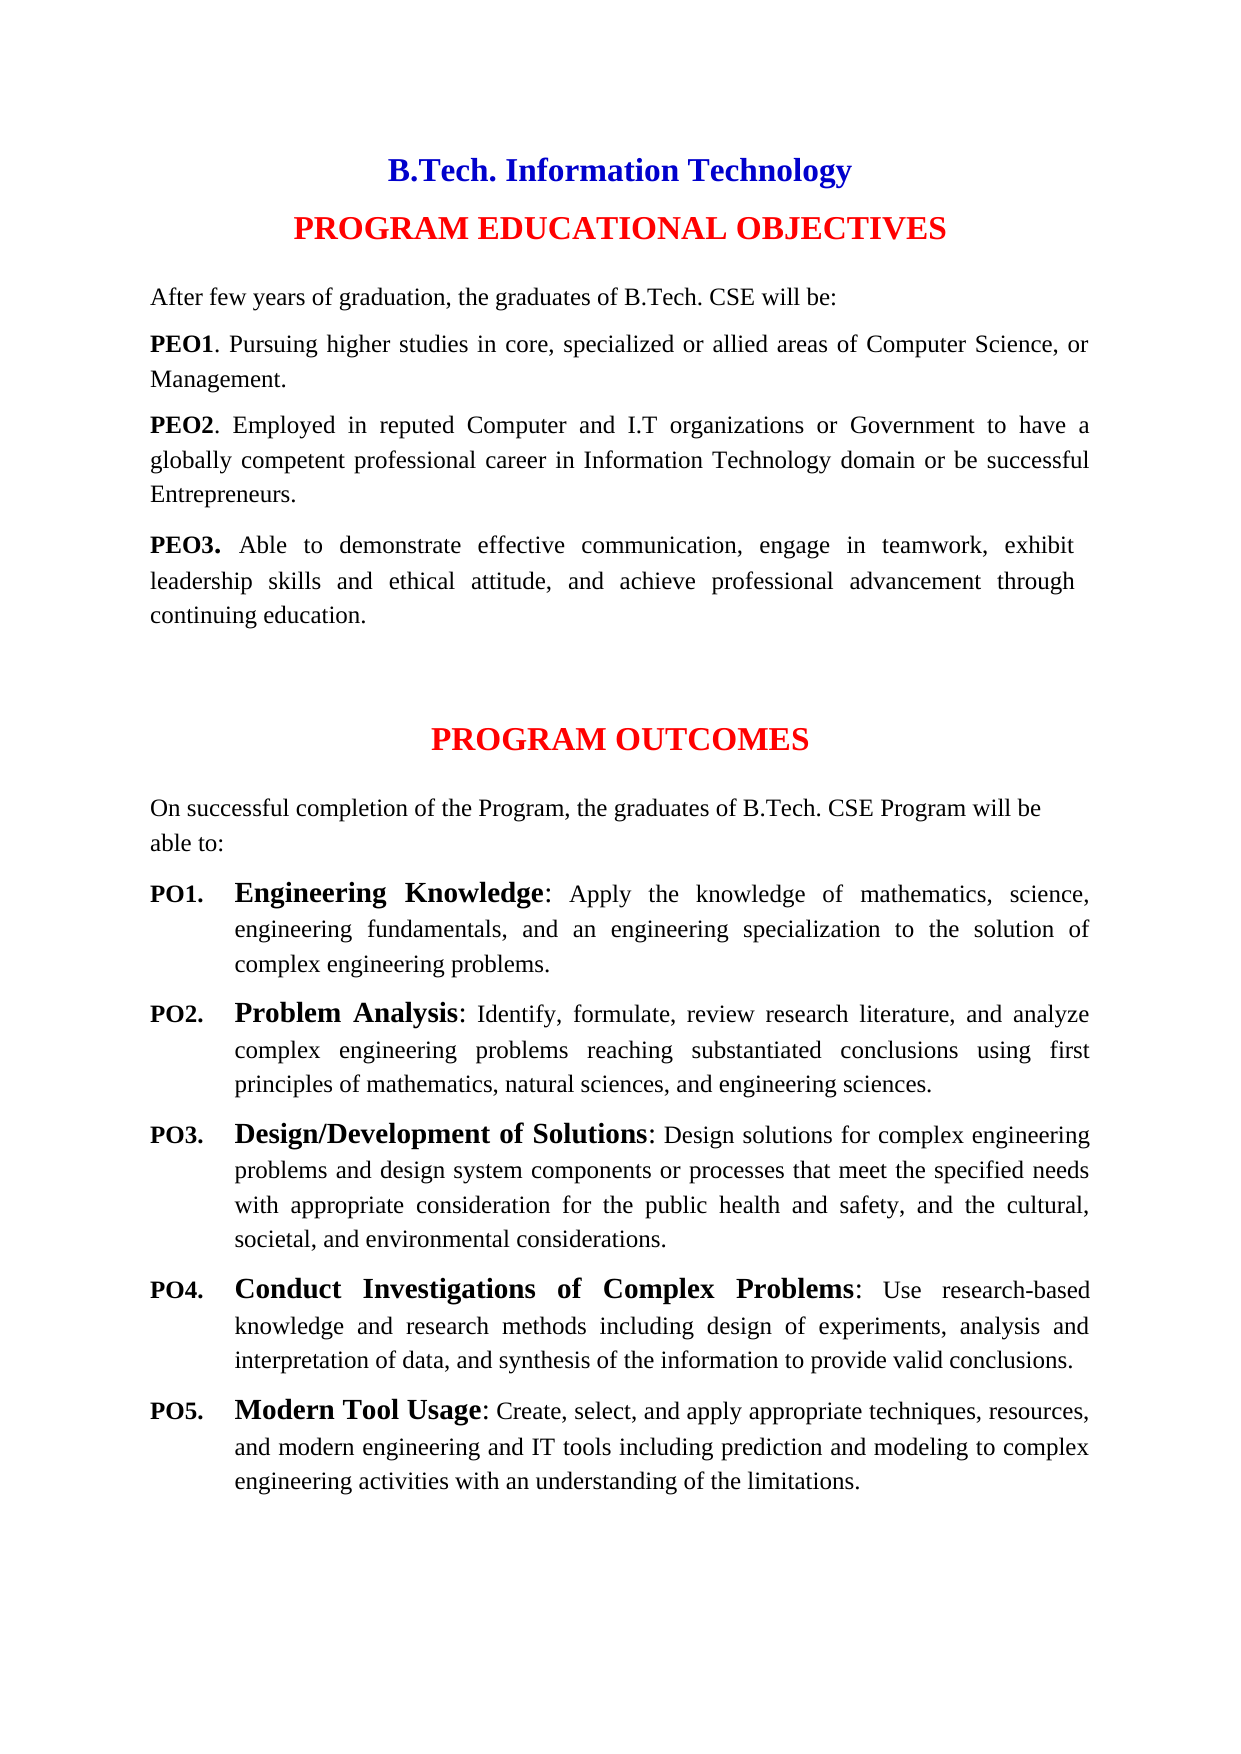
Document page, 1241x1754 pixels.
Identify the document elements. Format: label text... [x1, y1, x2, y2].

text After few years of graduation, the graduates of B.Tech. CSE will be: [150, 282, 1075, 311]
list Conduct Investigations of Complex Problems: Use research-based knowledge and research methods including design of experiments, analysis and interpretation of data, and synthesis of the information to provide valid conclusions. [150, 1272, 1090, 1374]
text PEO2. Employed in reputed Computer and I.T organizations or Government to have a globally competent professional career in Information Technology domain or be successful Entrepreneurs. [150, 411, 1090, 508]
text On successful completion of the Program, the graduates of B.Tech. CSE Program will be able to: [150, 793, 1075, 857]
list Modern Tool Usage: Create, select, and apply appropriate techniques, resources, and modern engineering and IT tools including prediction and modeling to complex engineering activities with an understanding of the limitations. [150, 1392, 1090, 1495]
list Design/Development of Solutions: Design solutions for complex engineering problems and design system components or processes that meet the specified needs with appropriate consideration for the public health and safety, and the cultural, societal, and environmental considerations. [150, 1116, 1090, 1253]
list Problem Analysis: Identify, formulate, review research literature, and analyze complex engineering problems reaching substantiated conclusions using first principles of mathematics, natural sciences, and engineering sciences. [150, 996, 1090, 1098]
text B.Tech. Information Technology [150, 150, 1090, 188]
text PEO3. Able to demonstrate effective communication, engage in teamwork, exhibit leadership skills and ethical attitude, and achieve professional advancement through continuing education. [150, 527, 1075, 629]
list Engineering Knowledge: Apply the knowledge of mathematics, science, engineering fundamentals, and an engineering specialization to the solution of complex engineering problems. [150, 875, 1090, 977]
text PROGRAM EDUCATIONAL OBJECTIVES [150, 208, 1090, 246]
text PROGRAM OUTCOMES [150, 719, 1090, 758]
text PEO1. Pursuing higher studies in core, specialized or allied areas of Computer Science, or Management. [150, 329, 1090, 392]
